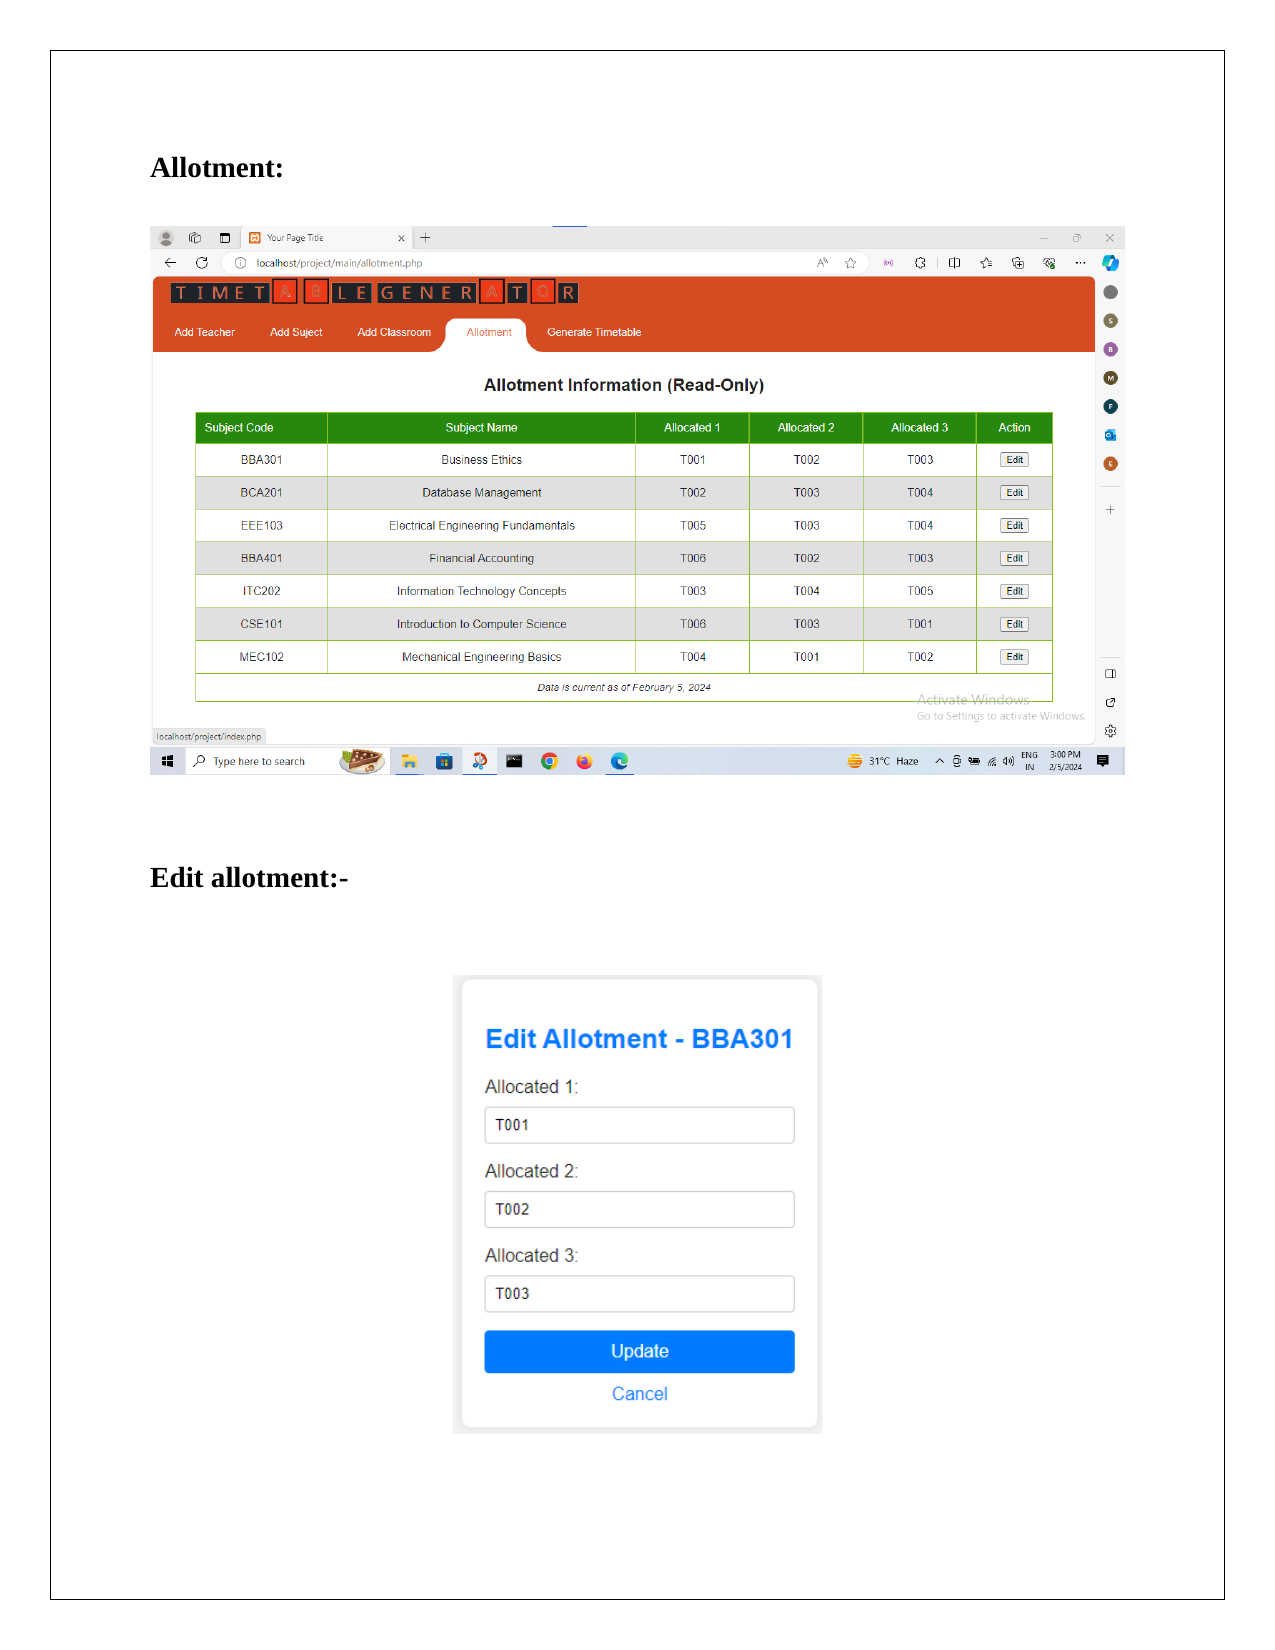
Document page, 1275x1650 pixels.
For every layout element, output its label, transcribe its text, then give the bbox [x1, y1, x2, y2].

picture [150, 226, 1125, 775]
text Allotment: [150, 150, 1125, 226]
text Edit allotment:- [150, 861, 1125, 894]
picture [452, 975, 823, 1434]
